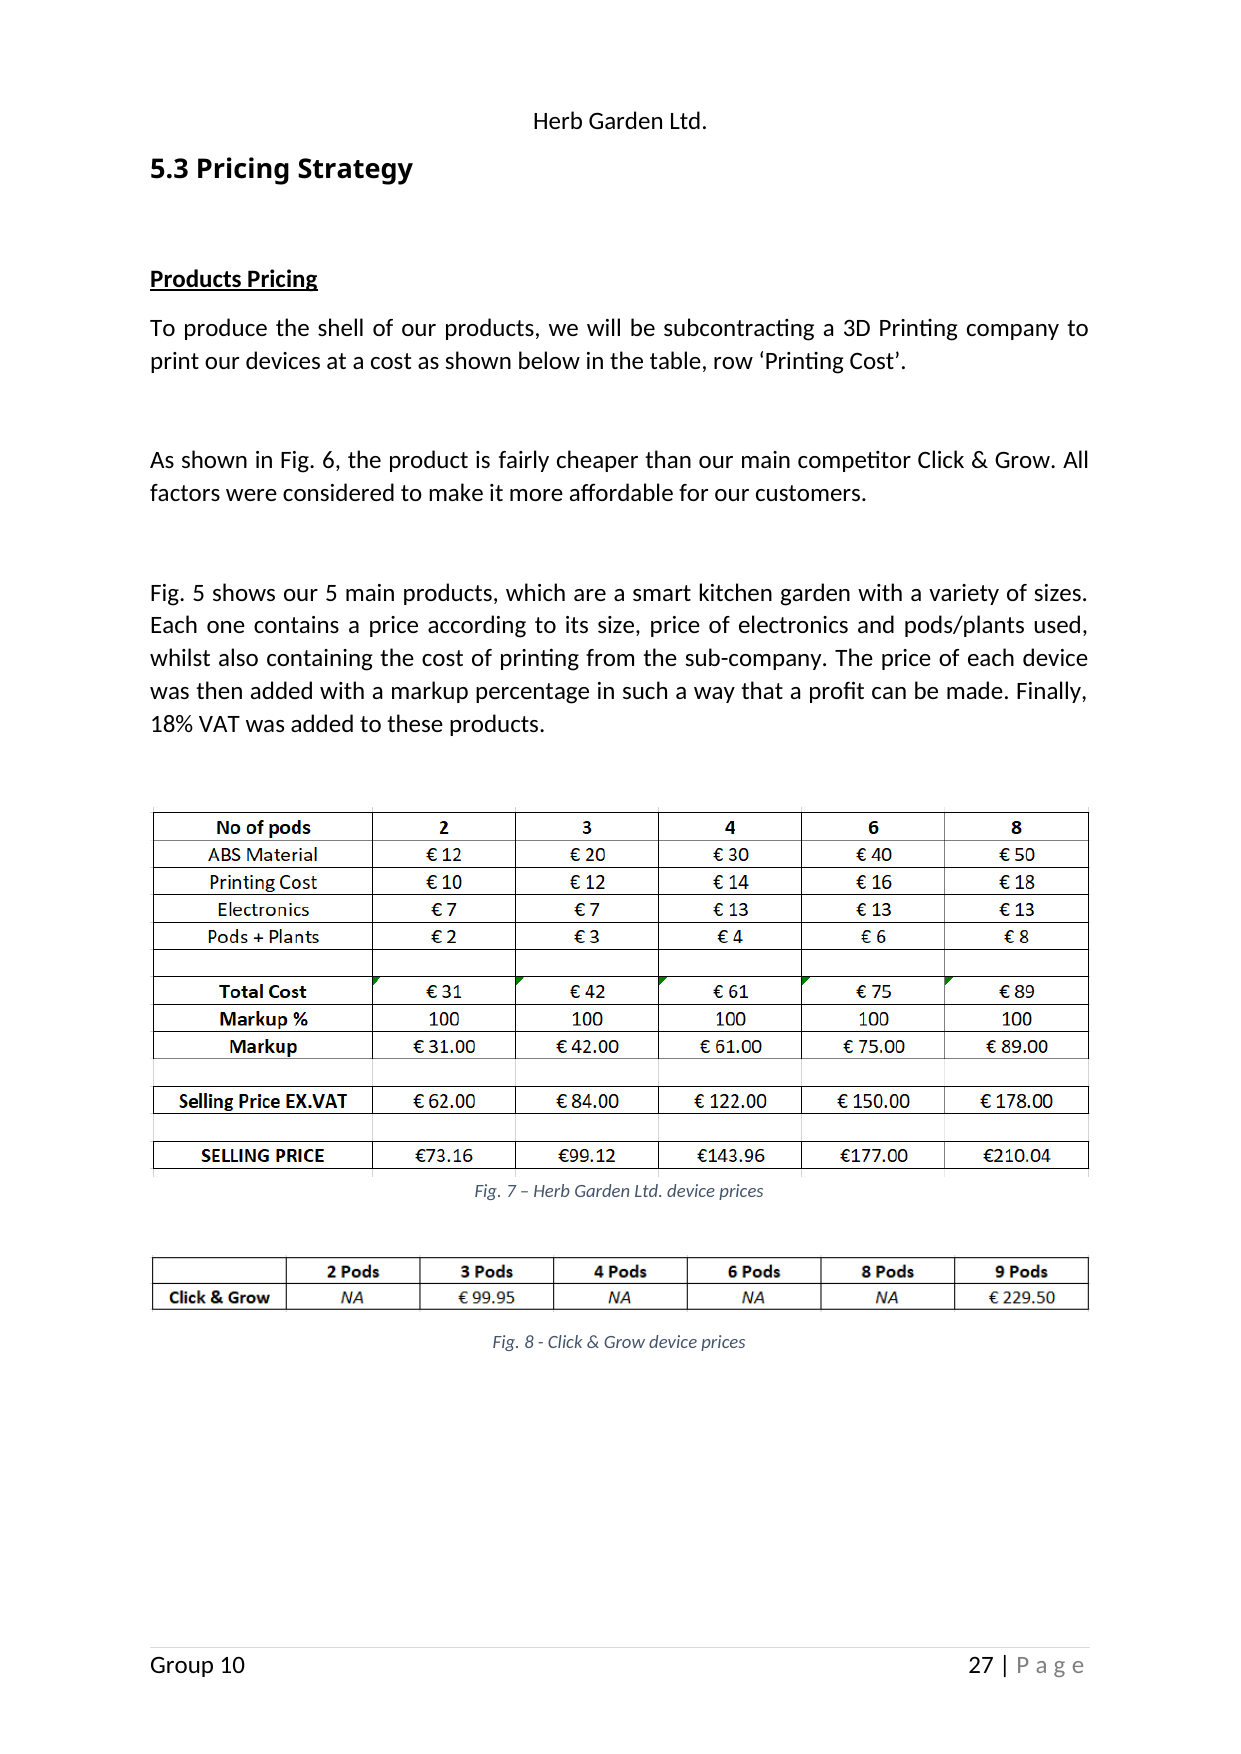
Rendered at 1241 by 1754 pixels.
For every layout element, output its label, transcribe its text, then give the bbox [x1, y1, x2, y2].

text Fig. 5 shows our 5 main products, which are a smart kitchen garden with a variety of sizes. Each one contains a price according to its size, price of electronics and pods/plants used, whilst also containing the cost of printing from the sub-company. The price of each device was then added with a markup percentage in such a way that a profit can be made. Finally, 18% VAT was added to these products. [150, 577, 1090, 739]
text Fig. 7 – Herb Garden Ltd. device prices [150, 1179, 1090, 1202]
picture [150, 1255, 1091, 1312]
picture [150, 807, 1091, 1177]
text As shown in Fig. 6, the product is fairly cheaper than our main competitor Click & Grow. All factors were considered to make it more affordable for our customers. [150, 444, 1090, 508]
text Products Pricing [150, 263, 1090, 293]
text Fig. 8 - Click & Grow device prices [150, 1330, 1090, 1353]
subtitle 5.3 Pricing Strategy [150, 150, 1090, 187]
text To produce the shell of our products, we will be subcontracting a 3D Printing company to print our devices at a cost as shown below in the table, row ‘Printing Cost’. [150, 312, 1090, 376]
